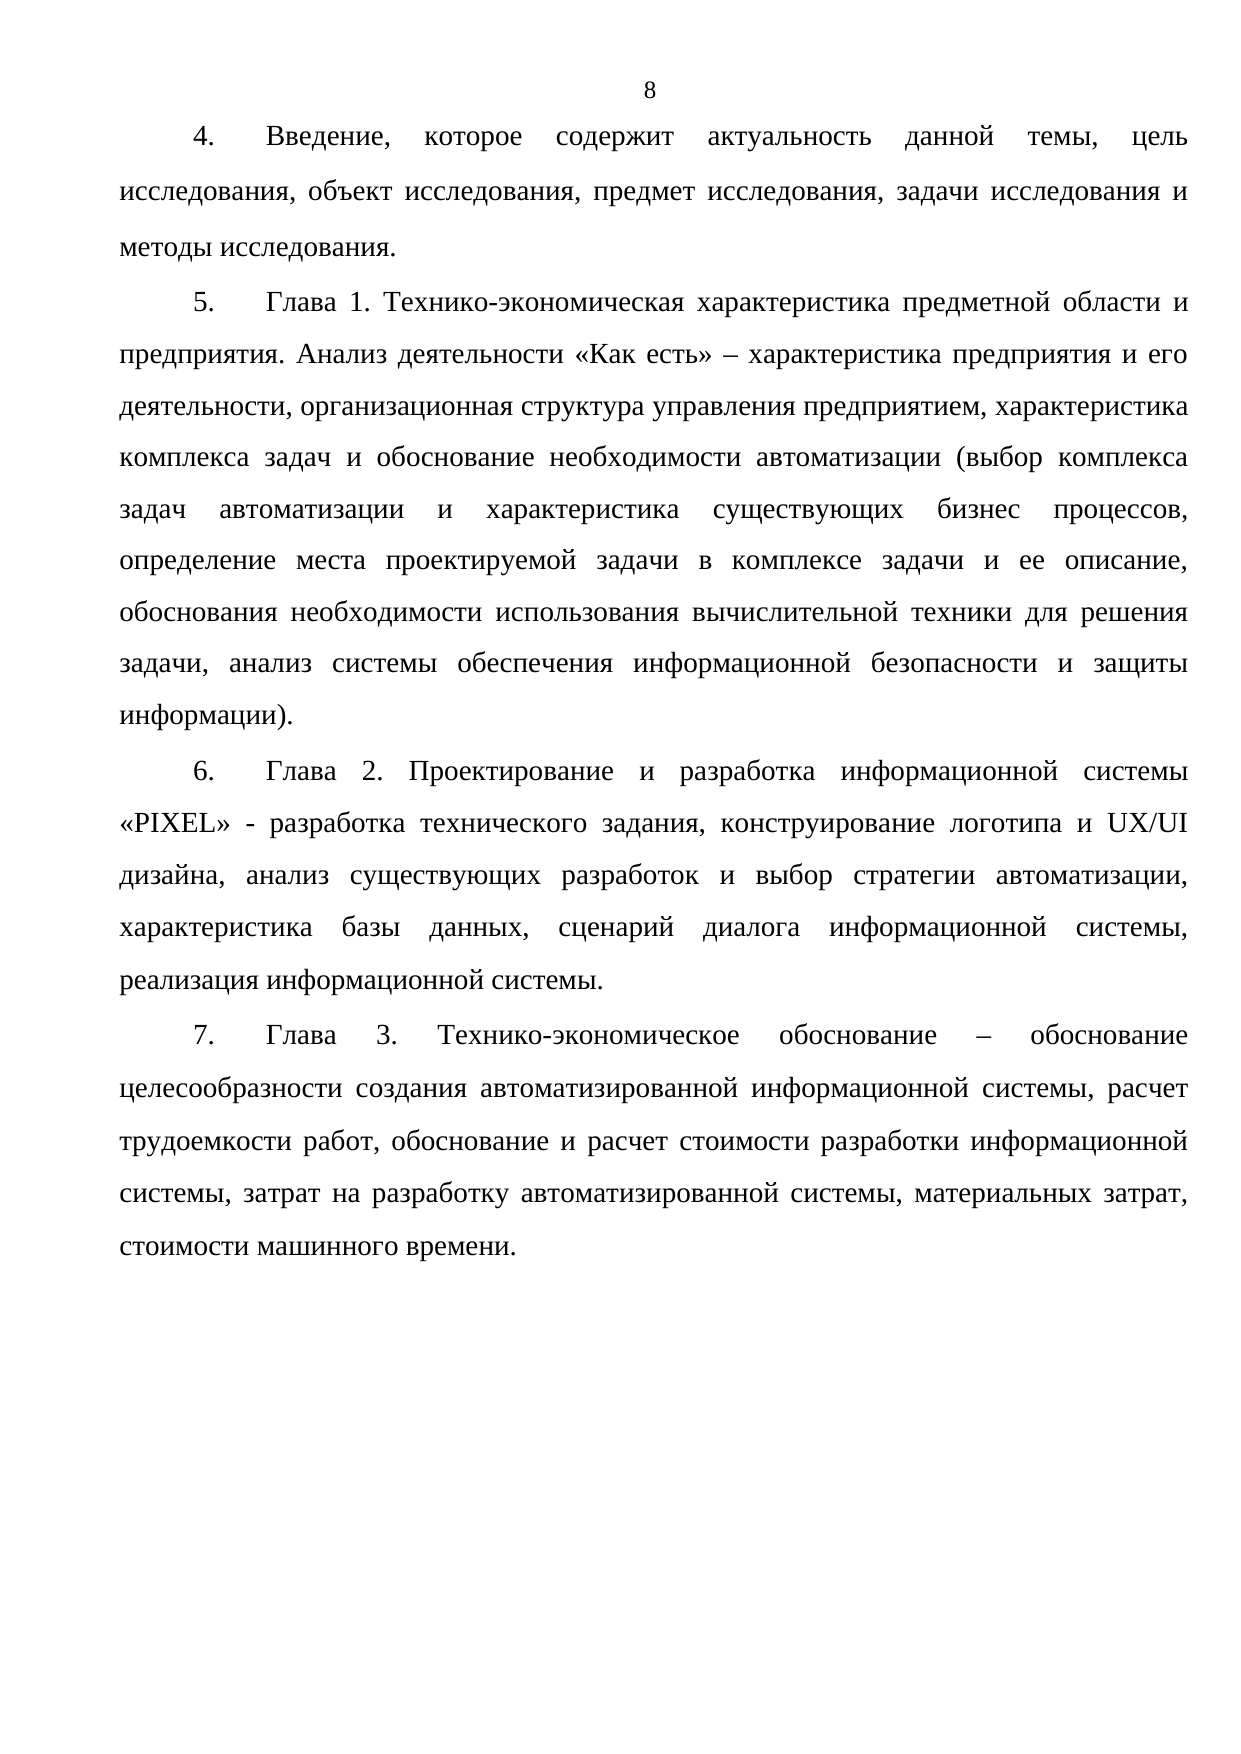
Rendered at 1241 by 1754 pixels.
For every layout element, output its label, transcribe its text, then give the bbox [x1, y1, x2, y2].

list Глава 2. Проектирование и разработка информационной системы «PIXEL» - разработка технического задания, конструирование логотипа и UX/UI дизайна, анализ существующих разработок и выбор стратегии автоматизации, характеристика базы данных, сценарий диалога информационной системы, реализация информационной системы. [119, 753, 1189, 995]
list Глава 3. Технико-экономическое обоснование – обоснование целесообразности создания автоматизированной информационной системы, расчет трудоемкости работ, обоснование и расчет стоимости разработки информационной системы, затрат на разработку автоматизированной системы, материальных затрат, стоимости машинного времени. [119, 1017, 1189, 1261]
list Глава 1. Технико-экономическая характеристика предметной области и предприятия. Анализ деятельности «Как есть» – характеристика предприятия и его деятельности, организационная структура управления предприятием, характеристика комплекса задач и обоснование необходимости автоматизации (выбор комплекса задач автоматизации и характеристика существующих бизнес процессов, определение места проектируемой задачи в комплексе задачи и ее описание, обоснования необходимости использования вычислительной техники для решения задачи, анализ системы обеспечения информационной безопасности и защиты информации). [119, 284, 1189, 731]
list Введение, которое содержит актуальность данной темы, цель исследования, объект исследования, предмет исследования, задачи исследования и методы исследования. [119, 118, 1189, 262]
